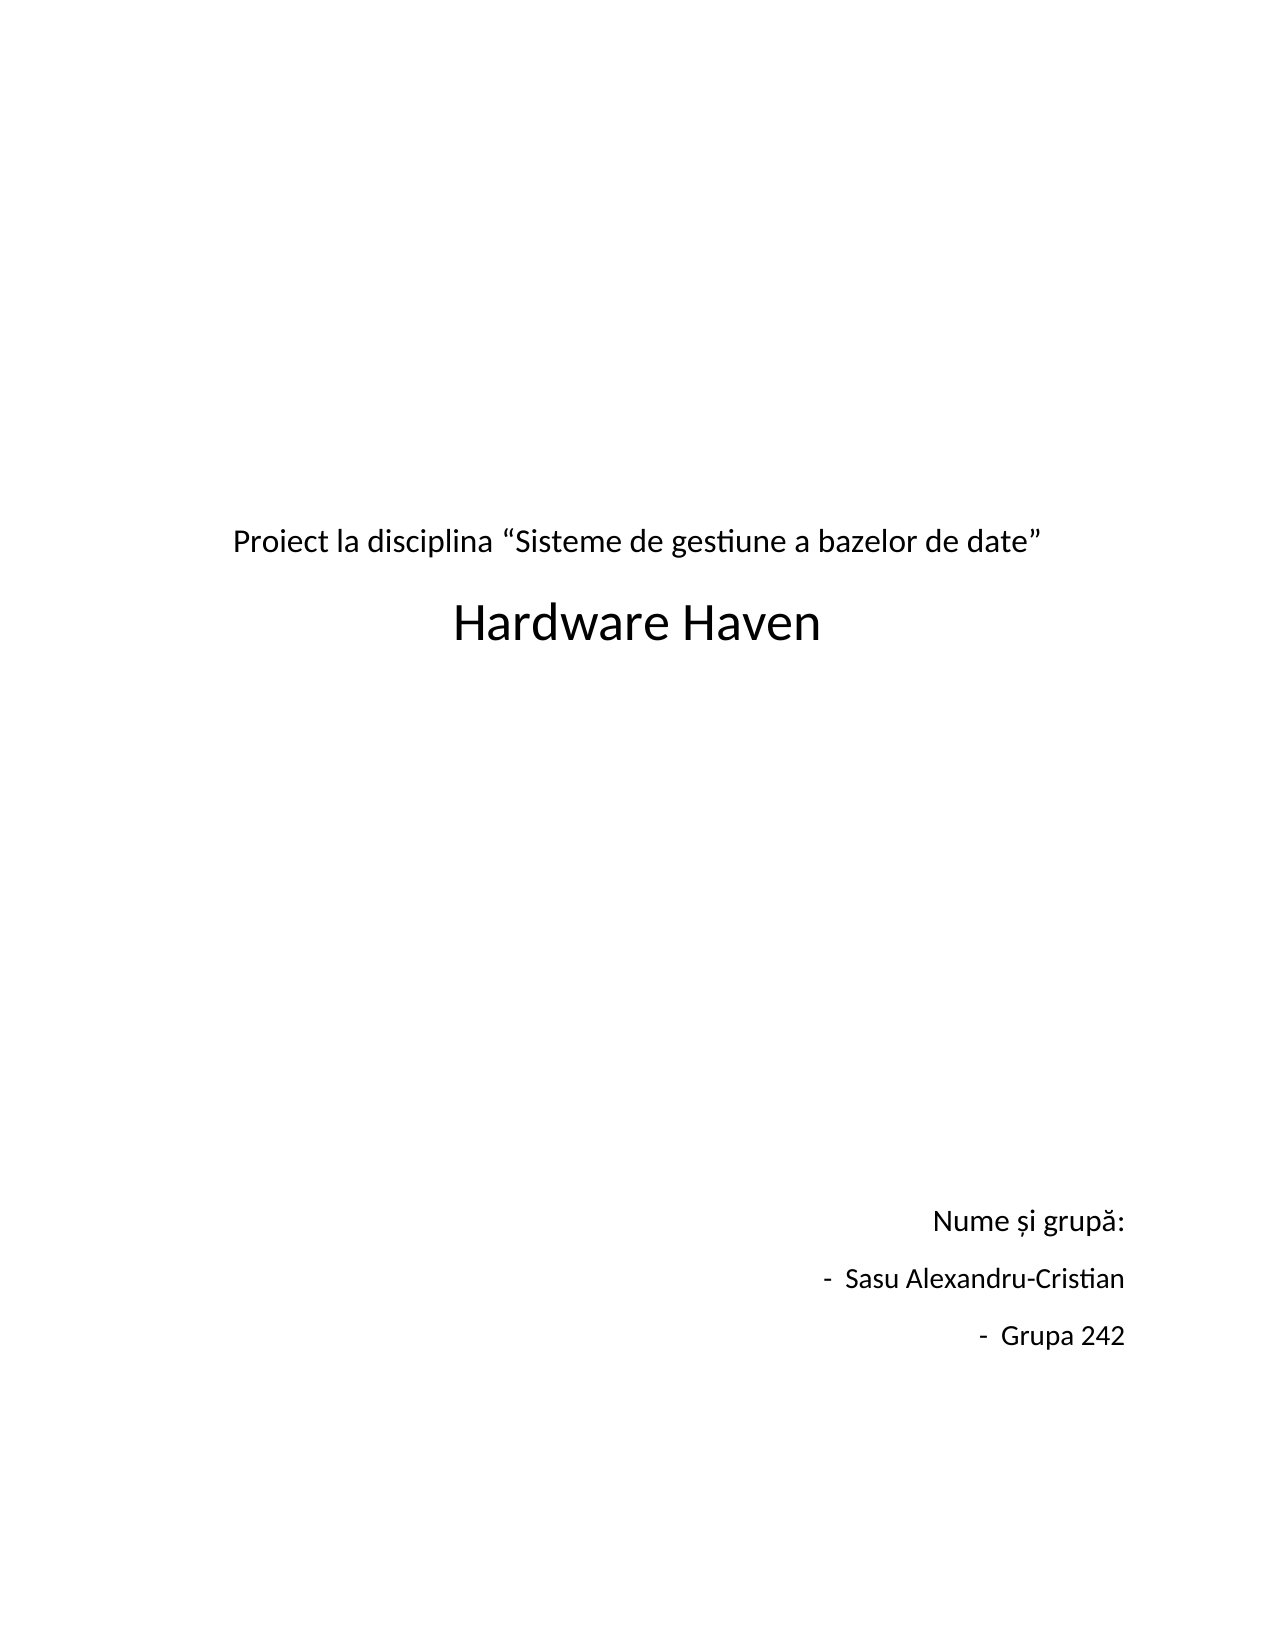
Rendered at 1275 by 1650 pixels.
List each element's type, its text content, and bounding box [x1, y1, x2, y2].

text - Sasu Alexandru-Cristian [150, 1260, 1125, 1296]
text Hardware Haven [150, 588, 1125, 654]
text - Grupa 242 [150, 1317, 1125, 1352]
text Nume și grupă: [150, 1201, 1125, 1239]
text Proiect la disciplina “Sisteme de gestiune a bazelor de date” [150, 520, 1125, 561]
